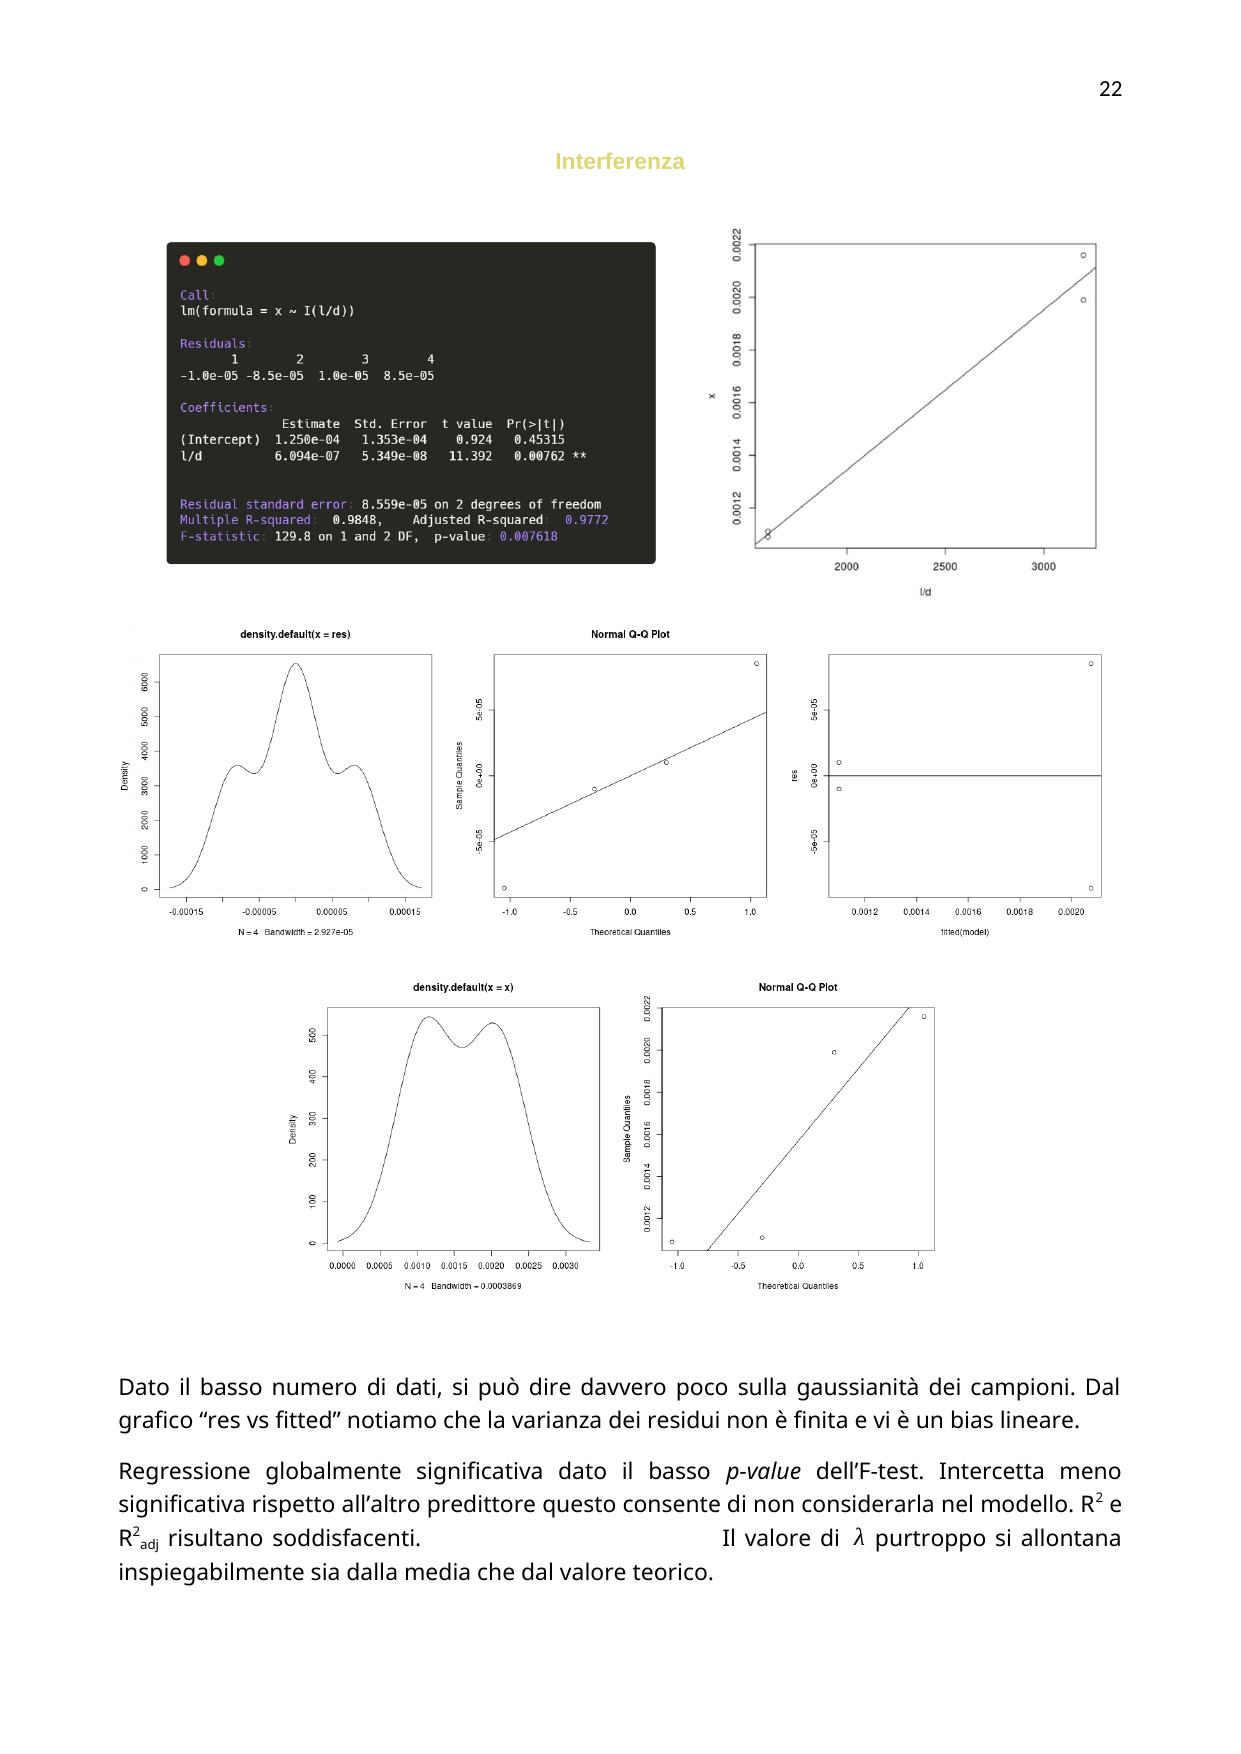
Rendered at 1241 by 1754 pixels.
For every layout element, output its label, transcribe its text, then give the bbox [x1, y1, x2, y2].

text Interferenza [118, 148, 1122, 174]
text Regressione globalmente significativa dato il basso p-value dell’F-test. Intercetta meno significativa rispetto all’altro predittore questo consente di non considerarla nel modello. R2 e R2adj risultano soddisfacenti. Il valore di purtroppo si allontana inspiegabilmente sia dalla media che dal valore teorico. [118, 1455, 1122, 1587]
picture [286, 966, 955, 1302]
picture [118, 613, 1122, 948]
text Dato il basso numero di dati, si può dire davvero poco sulla gaussianità dei campioni. Dal grafico “res vs fitted” notiamo che la varianza dei residui non è finita e vi è un bias lineare. [118, 1371, 1122, 1436]
picture [118, 192, 1122, 612]
